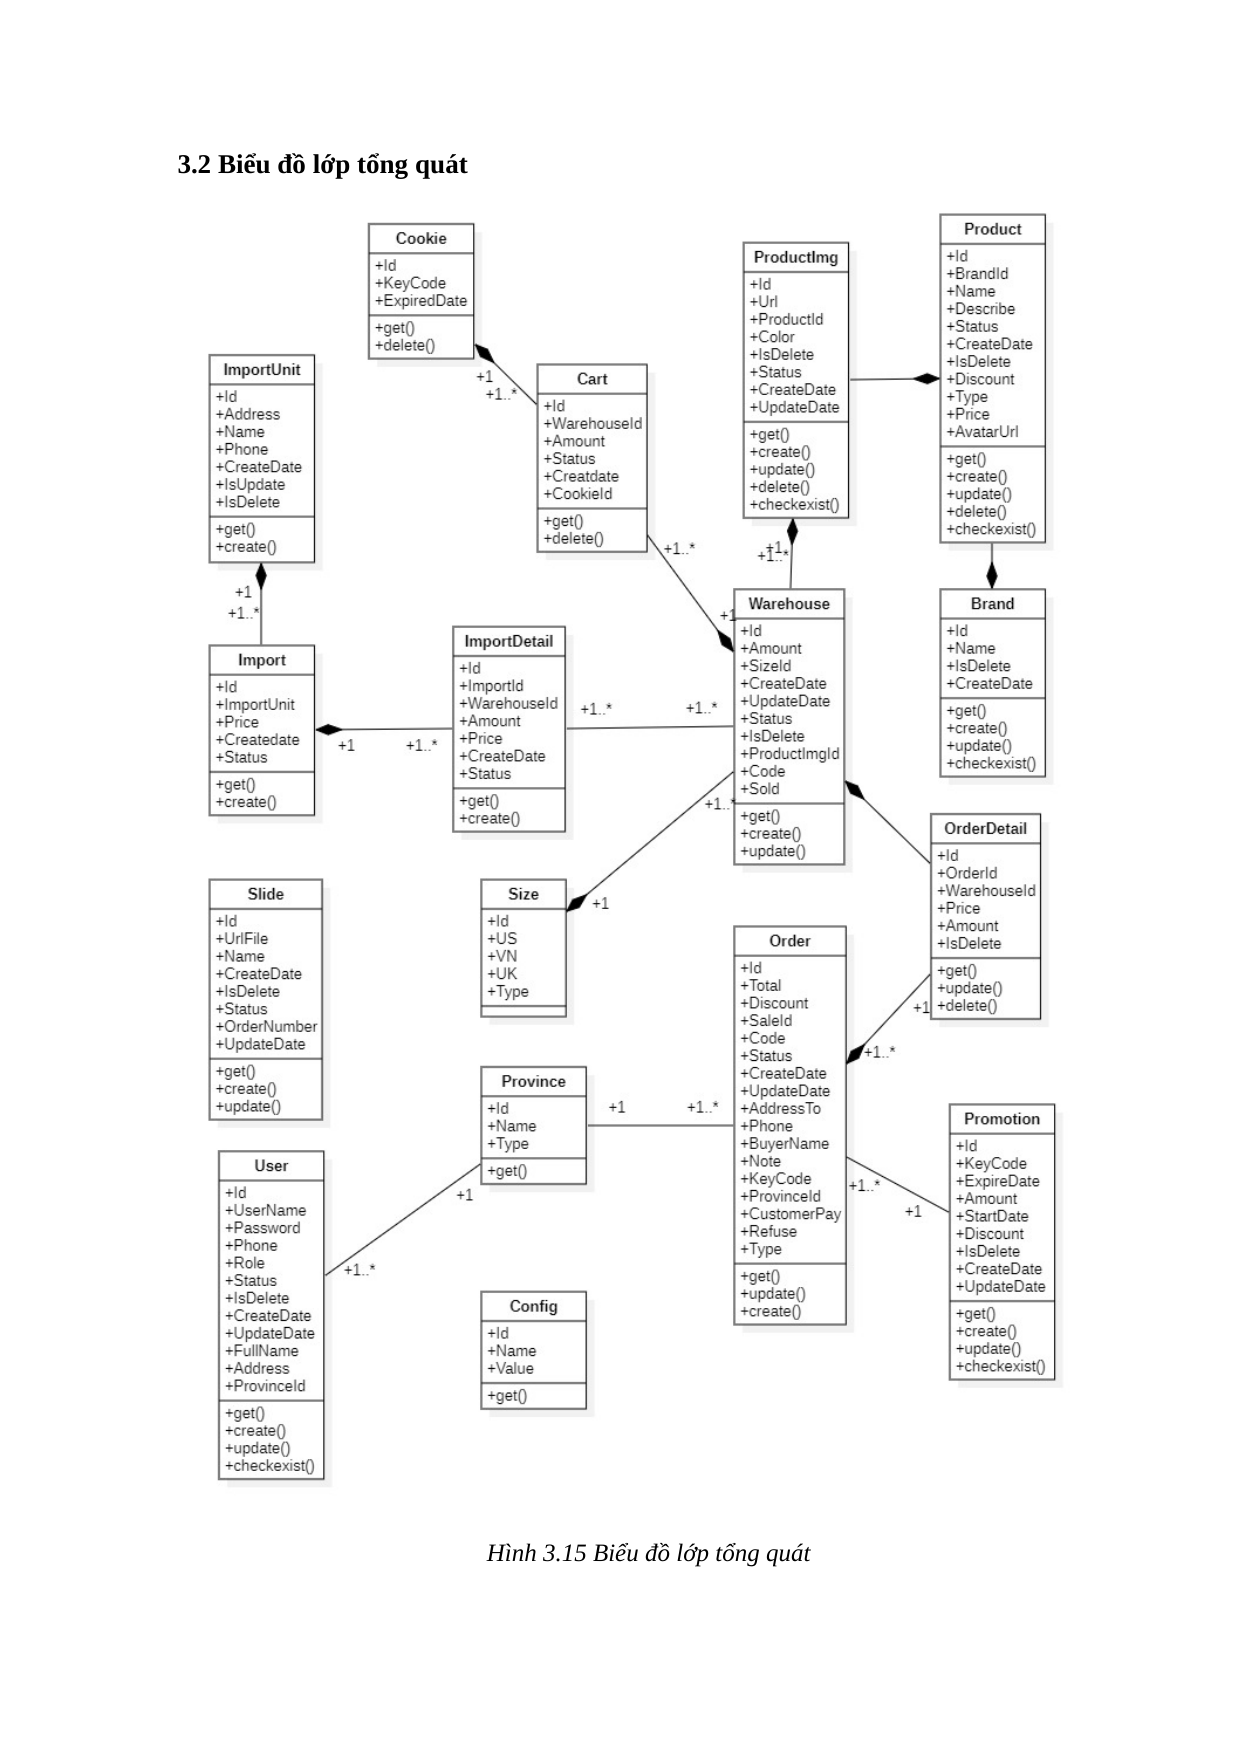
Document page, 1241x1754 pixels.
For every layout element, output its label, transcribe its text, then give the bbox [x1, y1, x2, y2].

picture [198, 203, 1101, 1526]
subtitle Biểu đồ lớp tổng quát [177, 148, 1122, 179]
